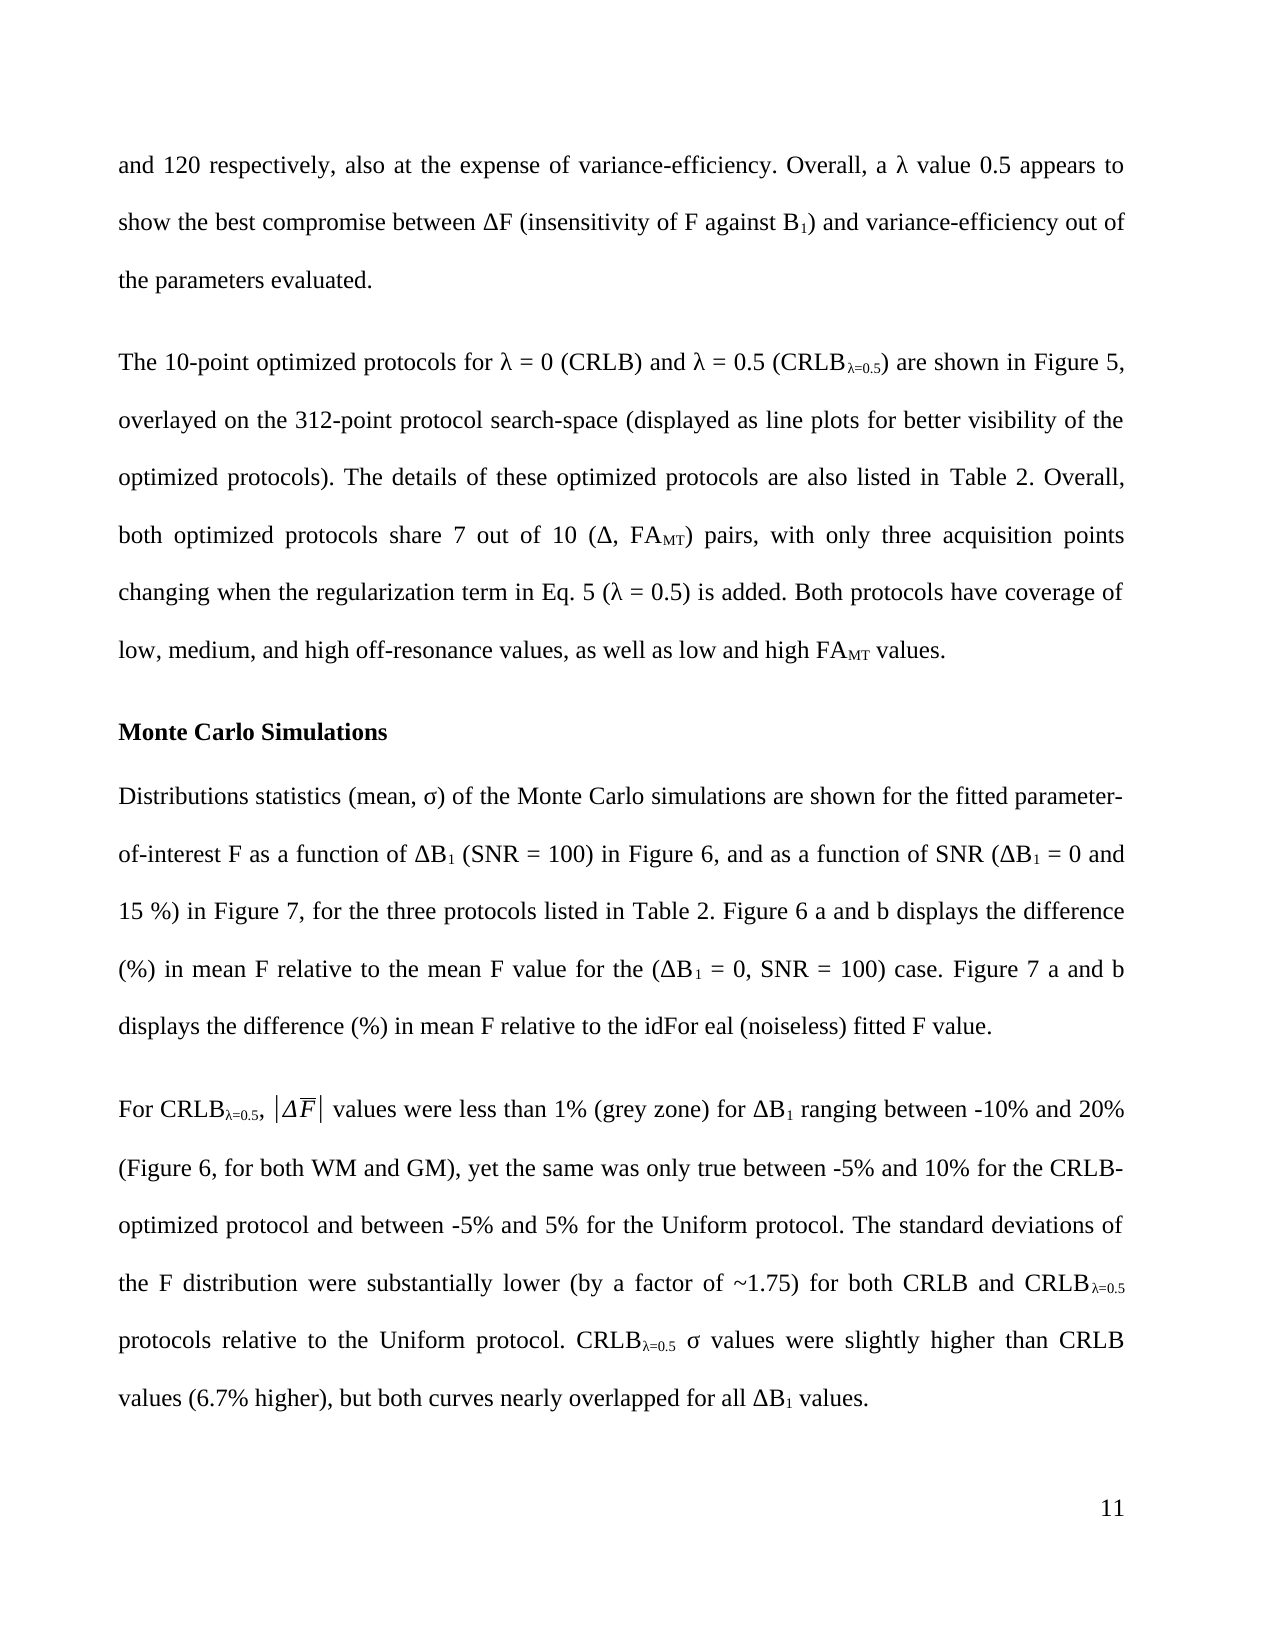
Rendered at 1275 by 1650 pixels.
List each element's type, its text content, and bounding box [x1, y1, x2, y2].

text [118, 150, 1125, 294]
text For CRLBλ=0.5, values were less than 1% (grey zone) for ΔB1 ranging between -10% and 20% (Figure 6, for both WM and GM), yet the same was only true between -5% and 10% for the CRLB-optimized protocol and between -5% and 5% for the Uniform protocol. The standard deviations of the F distribution were substantially lower (by a factor of ~1.75) for both CRLB and CRLBλ=0.5 protocols relative to the Uniform protocol. CRLBλ=0.5 σ values were slightly higher than CRLB values (6.7% higher), but both curves nearly overlapped for all ΔB1 values. [118, 1094, 1125, 1412]
text Distributions statistics (mean, σ) of the Monte Carlo simulations are shown for the fitted parameter-of-interest F as a function of ΔB1 (SNR = 100) in Figure 6, and as a function of SNR (ΔB1 = 0 and 15 %) in Figure 7, for the three protocols listed in Table 2. Figure 6 a and b displays the difference (%) in mean F relative to the mean F value for the (ΔB1 = 0, SNR = 100) case. Figure 7 a and b displays the difference (%) in mean F relative to the idFor eal (noiseless) fitted F value. [118, 781, 1125, 1040]
text The 10-point optimized protocols for λ = 0 (CRLB) and λ = 0.5 (CRLBλ=0.5) are shown in Figure 5, overlayed on the 312-point protocol search-space (displayed as line plots for better visibility of the optimized protocols). The details of these optimized protocols are also listed in Table 2. Overall, both optimized protocols share 7 out of 10 (Δ, FAMT) pairs, with only three acquisition points changing when the regularization term in Eq. 5 (λ = 0.5) is added. Both protocols have coverage of low, medium, and high off-resonance values, as well as low and high FAMT values. [118, 347, 1125, 664]
subtitle Monte Carlo Simulations [118, 717, 1125, 746]
